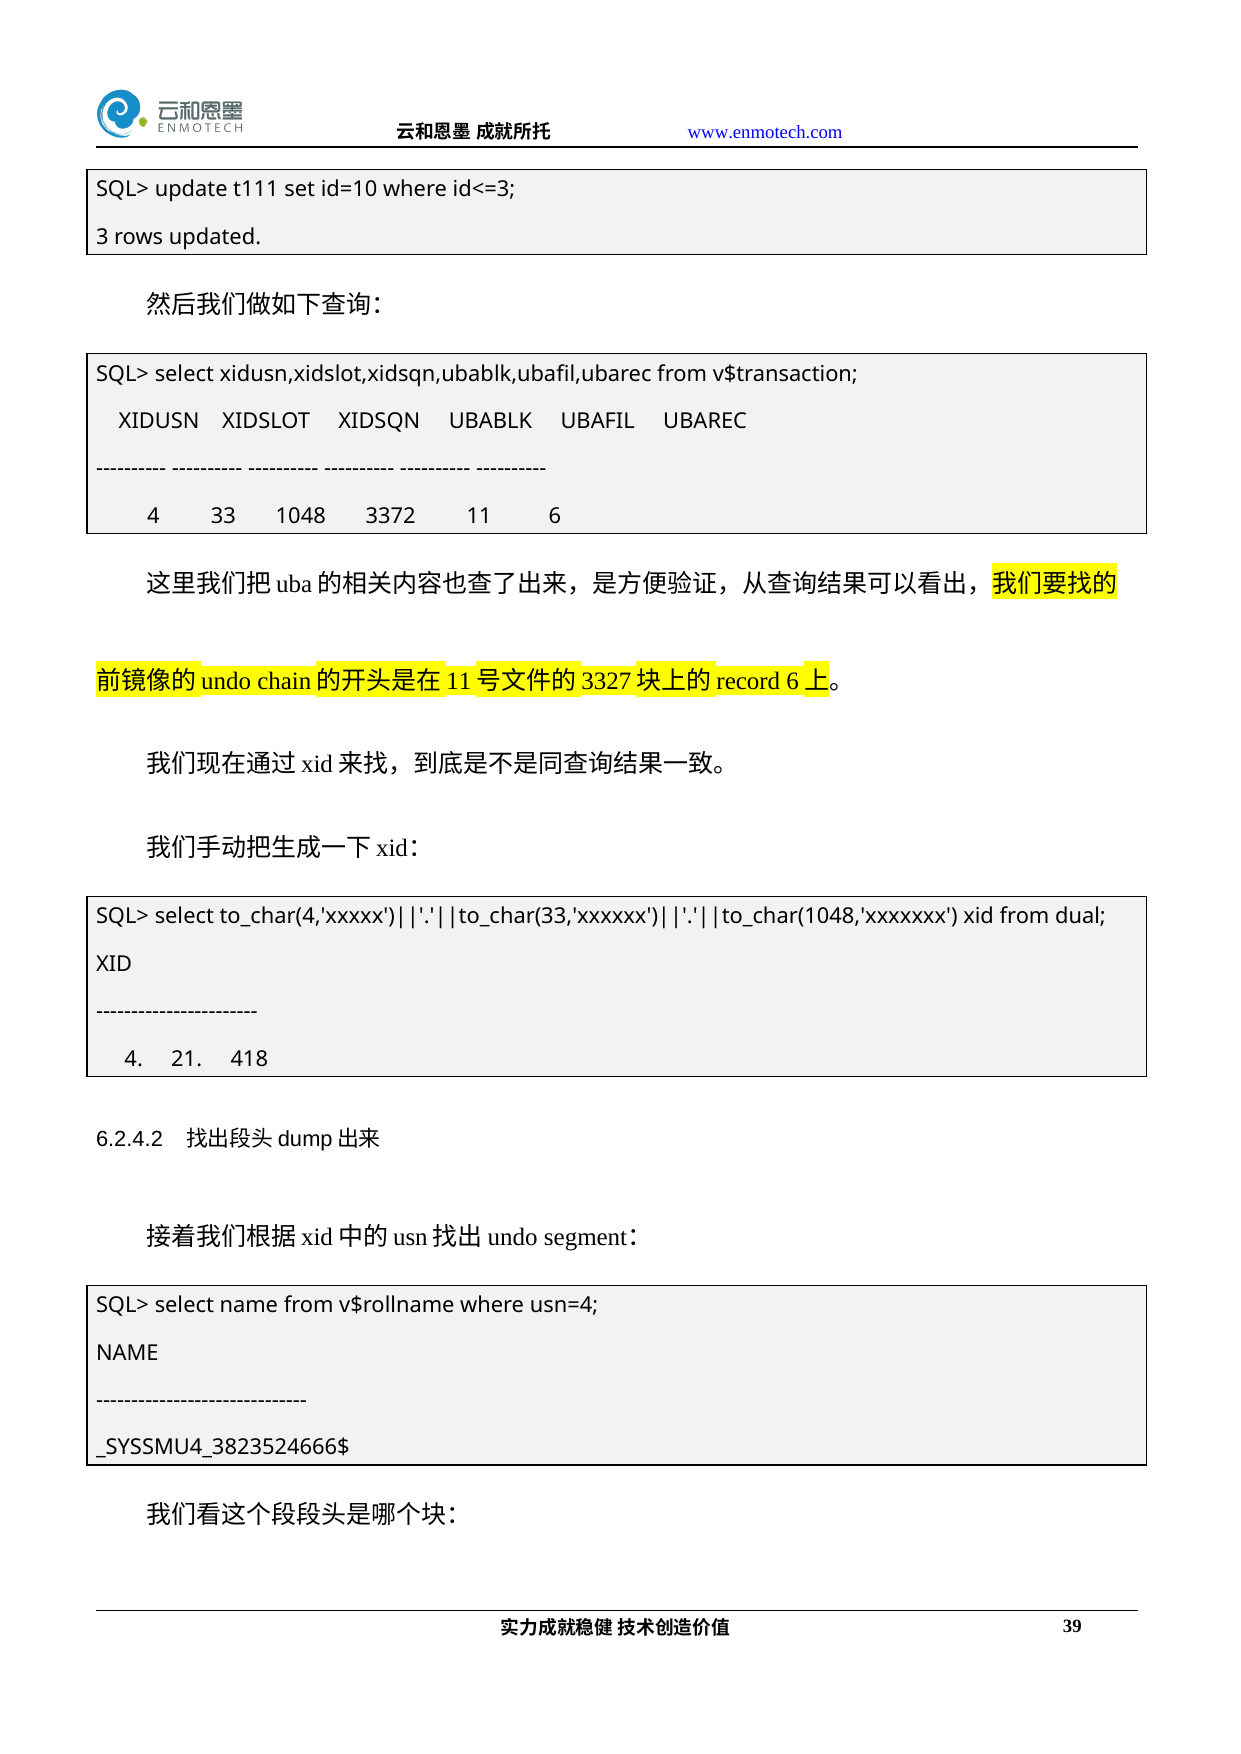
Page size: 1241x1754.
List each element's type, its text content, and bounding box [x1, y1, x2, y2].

text SQL> select xidusn,xidslot,xidsqn,ubablk,ubafil,ubarec from v$transaction; [88, 354, 1146, 389]
text XID [88, 943, 1146, 979]
text 3 rows updated. [88, 216, 1146, 254]
picture [95, 88, 245, 139]
text ------------------------------ [88, 1379, 1146, 1415]
text 我们看这个段段头是哪个块： [96, 1481, 1138, 1546]
text 接着我们根据xid中的usn找出undo segment： [96, 1202, 1138, 1267]
text 4 33 1048 3372 11 6 [88, 495, 1146, 533]
text NAME [88, 1332, 1146, 1368]
text 4. 21. 418 [88, 1038, 1146, 1076]
text _SYSSMU4_3823524666$ [88, 1427, 1146, 1464]
text 我们现在通过xid来找，到底是不是同查询结果一致。 [96, 729, 1138, 794]
text XIDUSN XIDSLOT XIDSQN UBABLK UBAFIL UBAREC [88, 401, 1146, 436]
text 这里我们把uba的相关内容也查了出来，是方便验证，从查询结果可以看出，我们要找的前镜像的undo chain的开头是在11号文件的3327块上的record 6上。 [96, 549, 1138, 711]
subtitle 找出段头dump出来 [96, 1121, 1138, 1153]
text 然后我们做如下查询： [96, 270, 1138, 335]
text SQL> select name from v$rollname where usn=4; [88, 1286, 1146, 1320]
text 我们手动把生成一下xid： [96, 813, 1138, 878]
text ----------------------- [88, 991, 1146, 1026]
text SQL> update t111 set id=10 where id<=3; [88, 170, 1146, 204]
text ---------- ---------- ---------- ---------- ---------- ---------- [88, 448, 1146, 483]
text SQL> select to_char(4,'xxxxx')||'.'||to_char(33,'xxxxxx')||'.'||to_char(1048,'xxxxxxx') xid from dual; [88, 897, 1146, 931]
